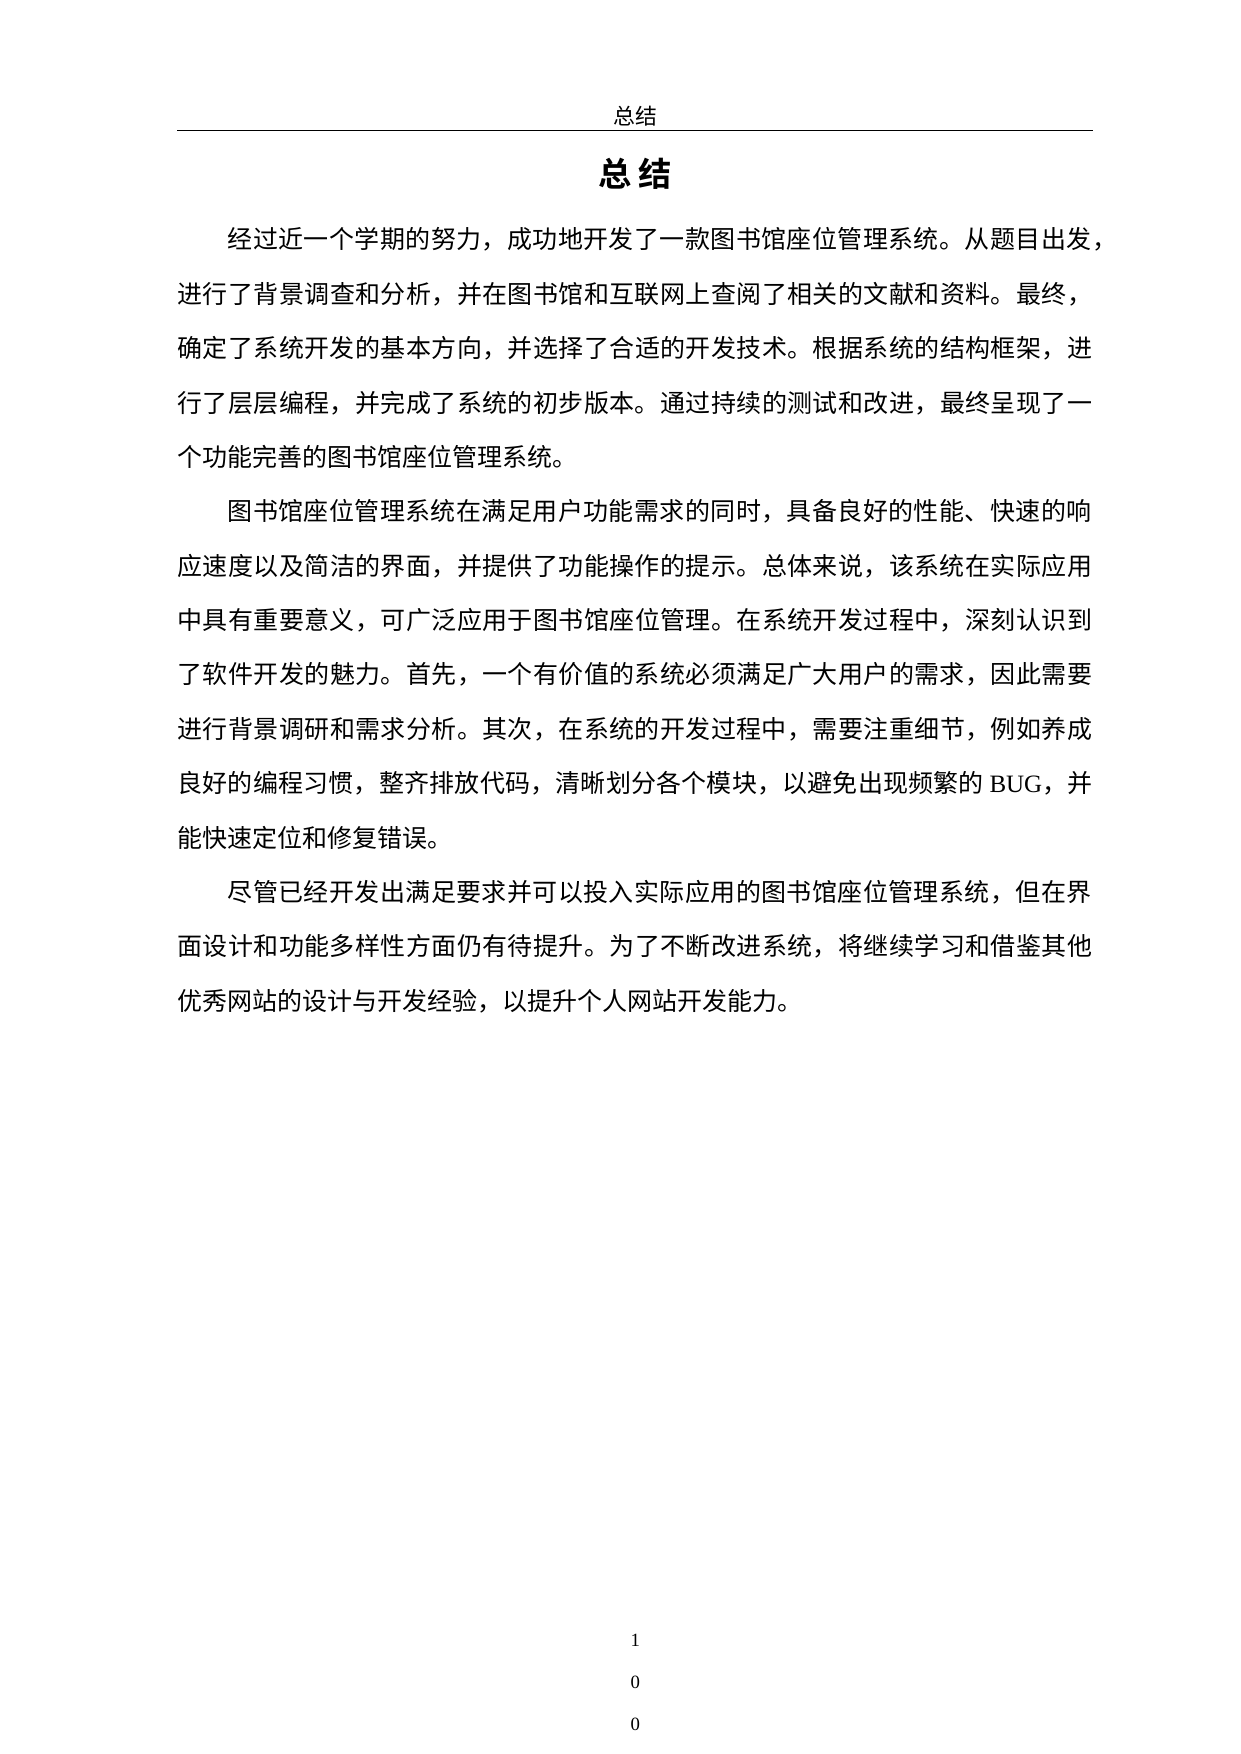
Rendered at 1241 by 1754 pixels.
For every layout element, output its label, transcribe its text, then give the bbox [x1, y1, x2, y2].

text 总 结 [177, 148, 1093, 196]
text 经过近一个学期的努力，成功地开发了一款图书馆座位管理系统。从题目出发，进行了背景调查和分析，并在图书馆和互联网上查阅了相关的文献和资料。最终，确定了系统开发的基本方向，并选择了合适的开发技术。根据系统的结构框架，进行了层层编程，并完成了系统的初步版本。通过持续的测试和改进，最终呈现了一个功能完善的图书馆座位管理系统。 [177, 220, 1093, 474]
text 图书馆座位管理系统在满足用户功能需求的同时，具备良好的性能、快速的响应速度以及简洁的界面，并提供了功能操作的提示。总体来说，该系统在实际应用中具有重要意义，可广泛应用于图书馆座位管理。在系统开发过程中，深刻认识到了软件开发的魅力。首先，一个有价值的系统必须满足广大用户的需求，因此需要进行背景调研和需求分析。其次，在系统的开发过程中，需要注重细节，例如养成良好的编程习惯，整齐排放代码，清晰划分各个模块，以避免出现频繁的BUG，并能快速定位和修复错误。 [177, 492, 1093, 854]
text 尽管已经开发出满足要求并可以投入实际应用的图书馆座位管理系统，但在界面设计和功能多样性方面仍有待提升。为了不断改进系统，将继续学习和借鉴其他优秀网站的设计与开发经验，以提升个人网站开发能力。 [177, 872, 1093, 1017]
